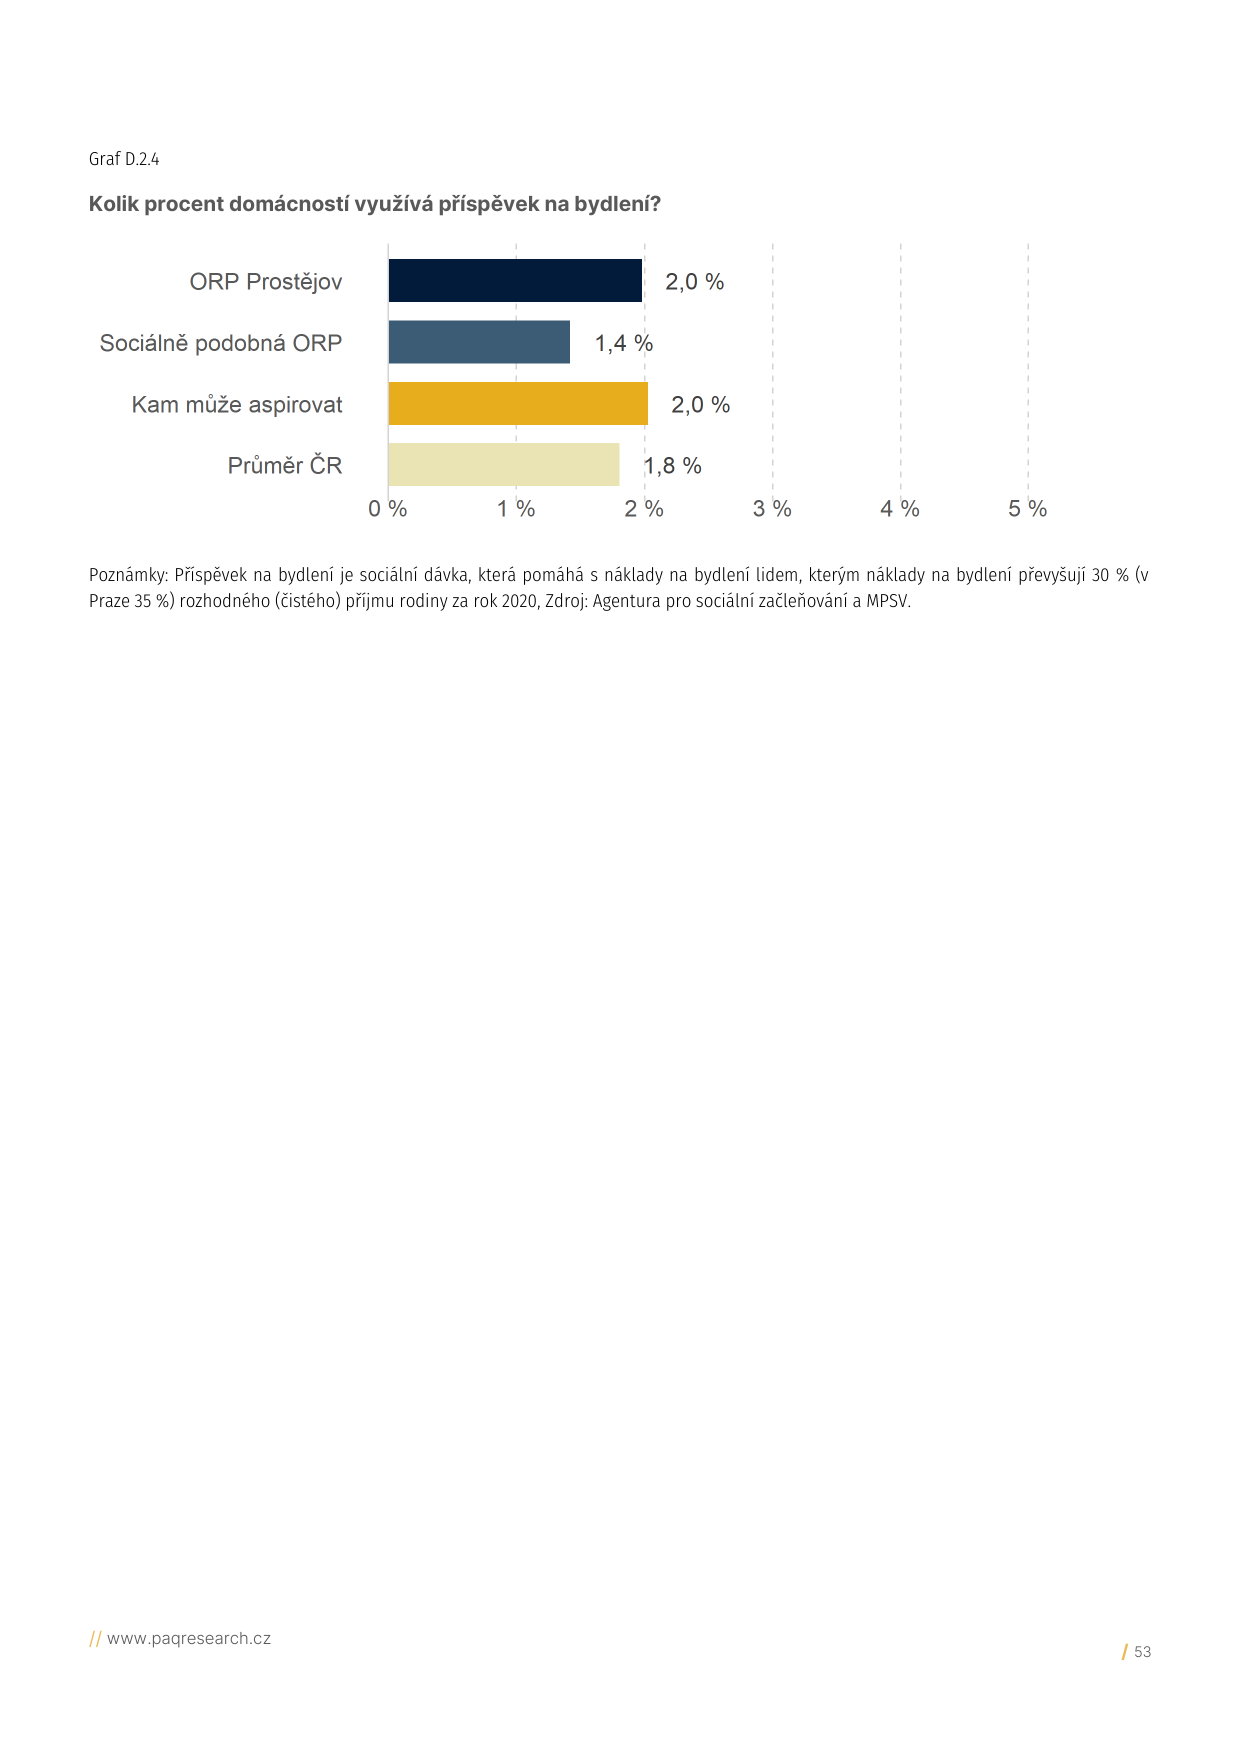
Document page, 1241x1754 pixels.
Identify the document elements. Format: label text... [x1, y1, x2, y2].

text Kolik procent domácností využívá příspěvek na bydlení? [89, 186, 1152, 216]
picture [88, 216, 1139, 548]
text Poznámky: Příspěvek na bydlení je sociální dávka, která pomáhá s náklady na bydlení lidem, kterým náklady na bydlení převyšují 30 % (v Praze 35 %) rozhodného (čistého) příjmu rodiny za rok 2020, Zdroj: Agentura pro sociální začleňování a MPSV. [89, 564, 1152, 613]
text Graf D.2.4 [89, 148, 1152, 170]
